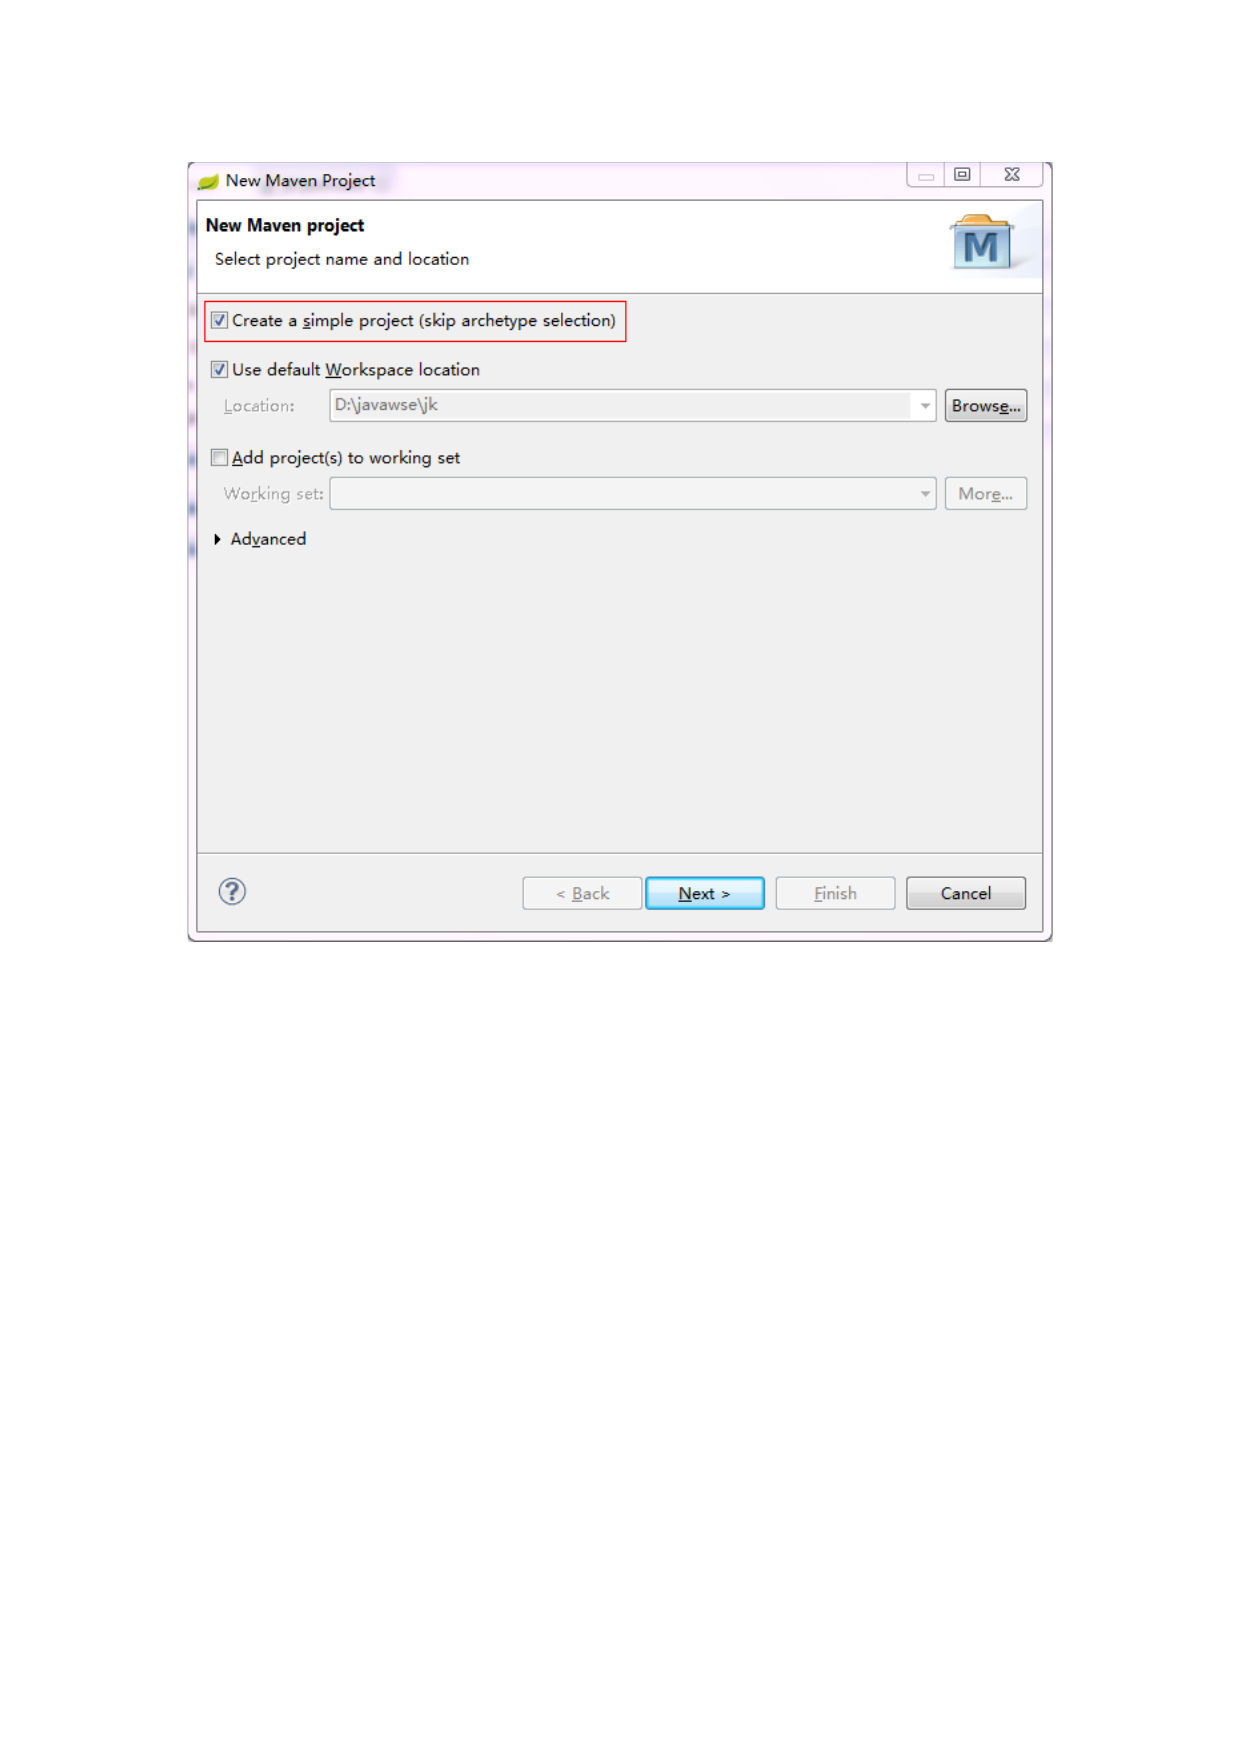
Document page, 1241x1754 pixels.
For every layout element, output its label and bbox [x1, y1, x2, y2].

picture [187, 162, 1053, 942]
